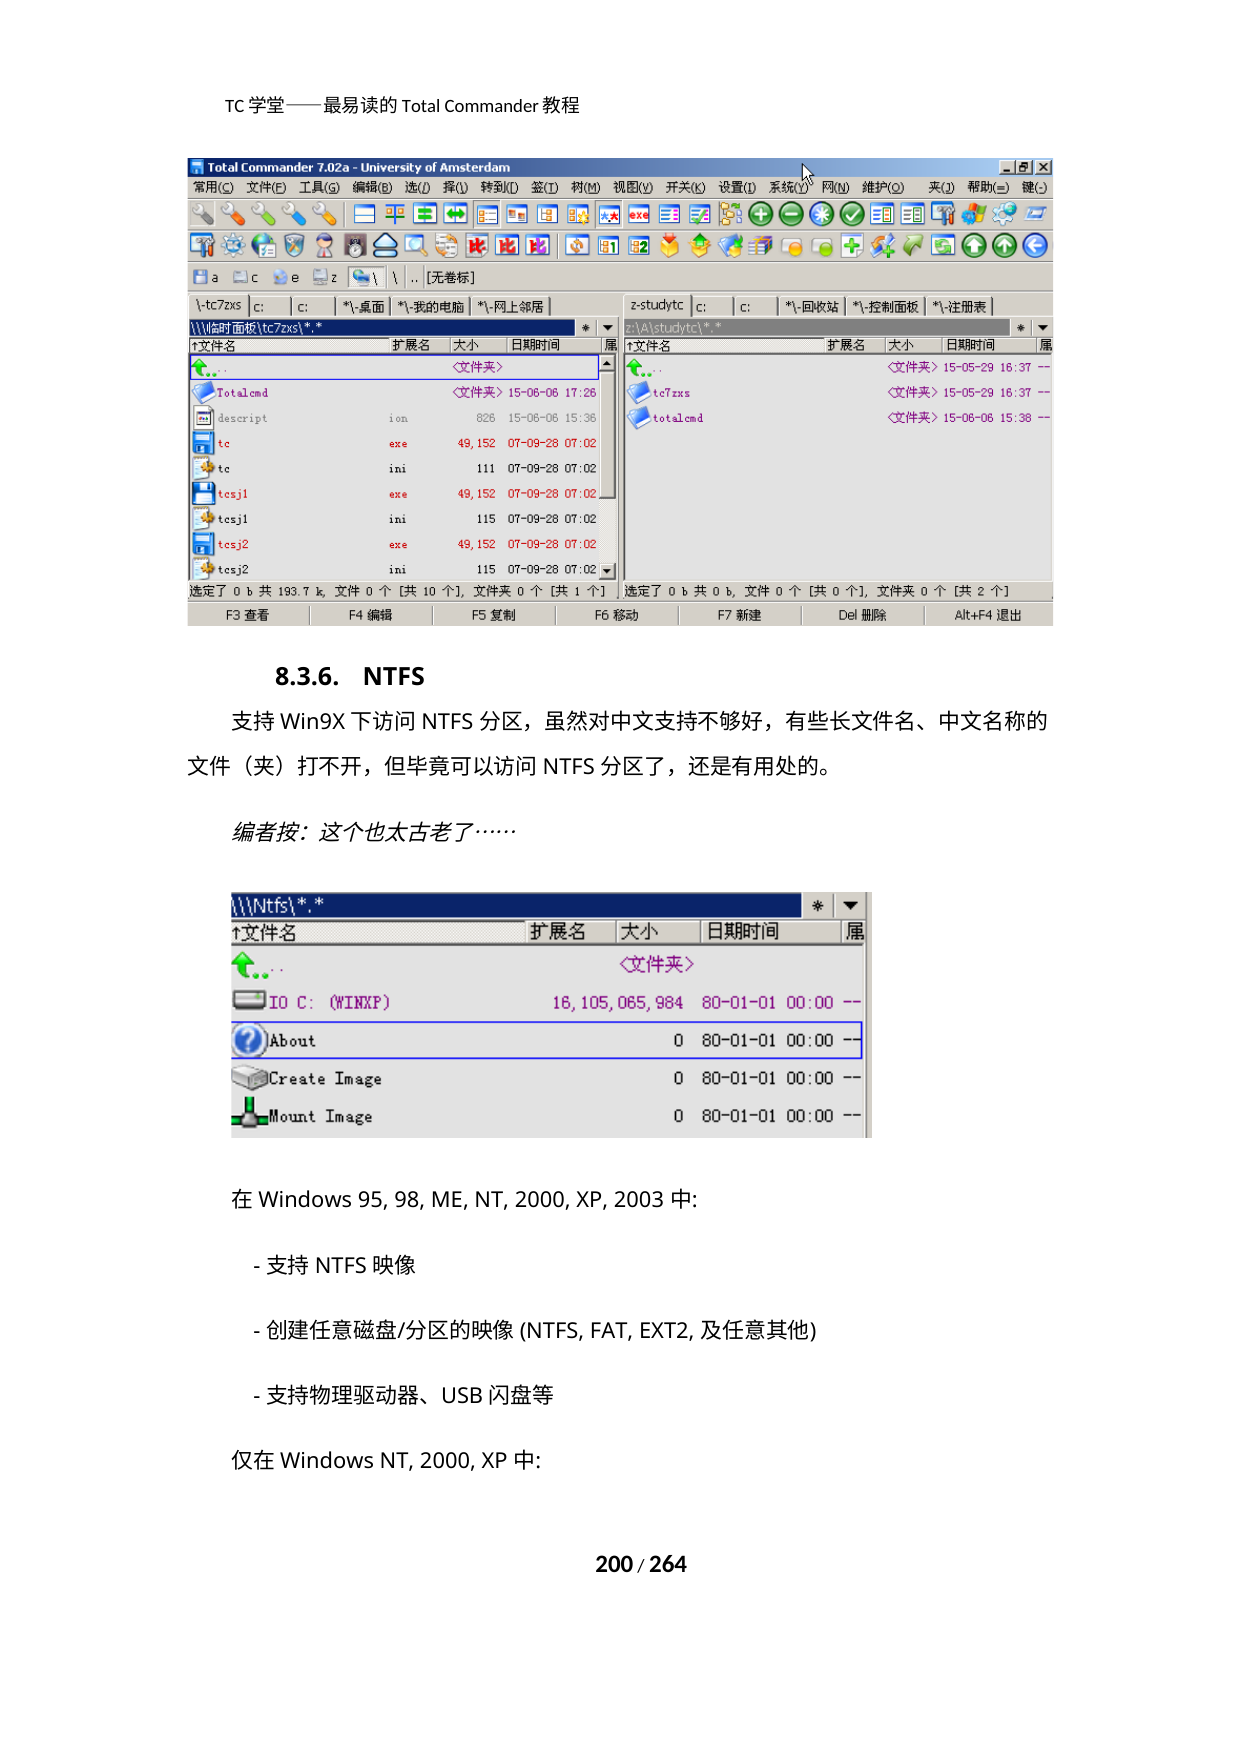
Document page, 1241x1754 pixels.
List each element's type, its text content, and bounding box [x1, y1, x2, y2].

text - 支持 NTFS 映像 [187, 1244, 1053, 1283]
picture [187, 158, 1054, 626]
text 在 Windows 95, 98, ME, NT, 2000, XP, 2003 中: [187, 1178, 1053, 1218]
text 编者按：这个也太古老了…… [187, 811, 1053, 850]
picture [231, 892, 872, 1138]
text 仅在 Windows NT, 2000, XP 中: [187, 1439, 1053, 1479]
text 支持 Win9X 下访问 NTFS 分区，虽然对中文支持不够好，有些长文件名、中文名称的文件（夹）打不开，但毕竟可以访问 NTFS 分区了，还是有用处的。 [187, 700, 1053, 785]
text - 创建任意磁盘/分区的映像 (NTFS, FAT, EXT2, 及任意其他) [187, 1309, 1053, 1349]
subtitle NTFS [275, 656, 1053, 695]
text - 支持物理驱动器、USB 闪盘等 [187, 1374, 1053, 1414]
